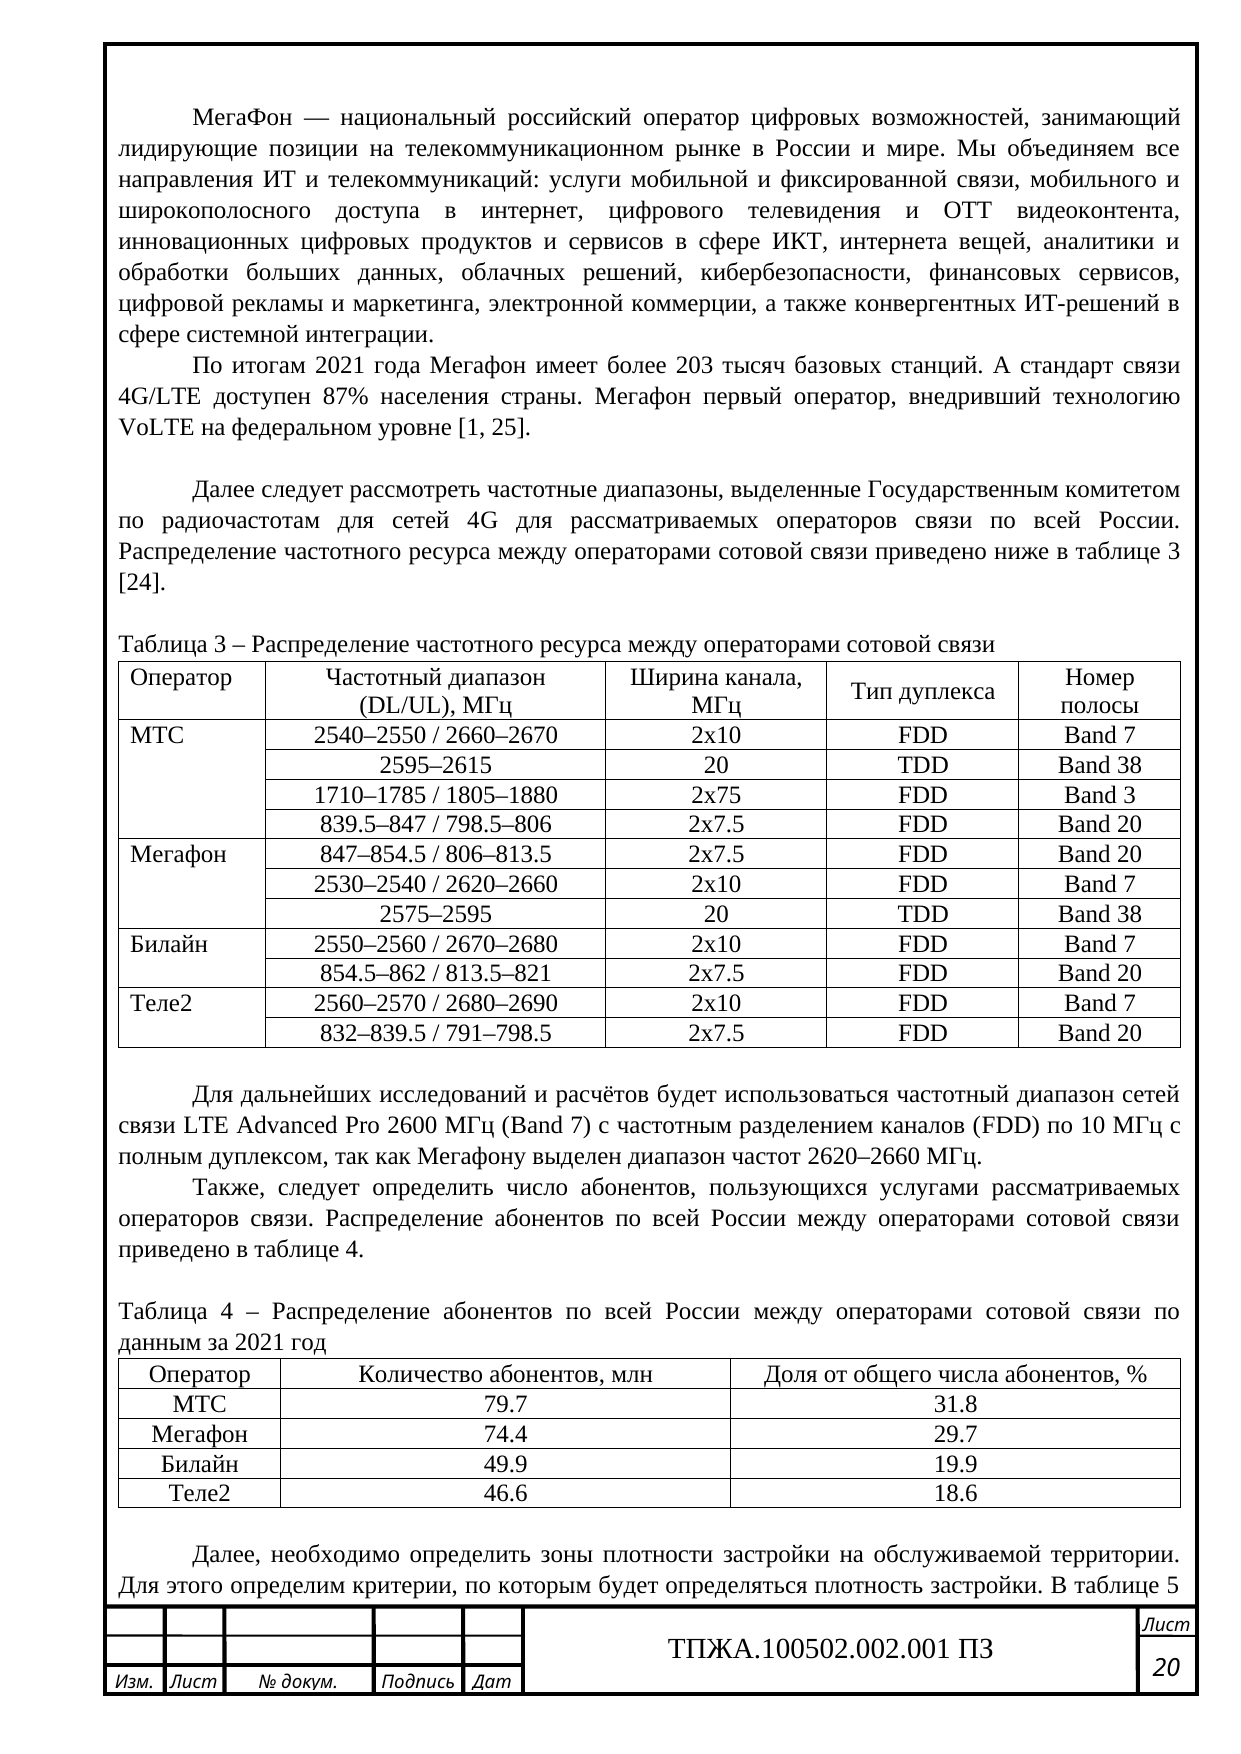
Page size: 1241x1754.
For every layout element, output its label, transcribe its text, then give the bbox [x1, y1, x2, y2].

table_cell 29.7 [731, 1419, 1180, 1448]
table_header Оператор [119, 1359, 280, 1388]
table_cell 79.7 [281, 1389, 730, 1418]
table_cell Band 20 [1019, 839, 1180, 868]
table_cell 20 [606, 750, 826, 779]
table_cell Мегафон [119, 1419, 280, 1448]
table_cell Band 7 [1019, 869, 1180, 898]
table_cell FDD [827, 810, 1018, 838]
table_cell FDD [827, 988, 1018, 1017]
table_cell 2x10 [606, 988, 826, 1017]
table_cell 2x7.5 [606, 839, 826, 868]
table_cell 839.5–847 / 798.5–806 [266, 810, 605, 838]
table_cell Band 38 [1019, 899, 1180, 928]
table_cell FDD [827, 869, 1018, 898]
table_cell FDD [827, 1018, 1018, 1047]
table_cell 847–854.5 / 806–813.5 [266, 839, 605, 868]
table_cell 20 [606, 899, 826, 928]
table_cell Билайн [119, 929, 265, 987]
table_cell 2560–2570 / 2680–2690 [266, 988, 605, 1017]
text Для дальнейших исследований и расчётов будет использоваться частотный диапазон сетей связи LTE Advanced Pro 2600 МГц (Band 7) с частотным разделением каналов (FDD) по 10 МГц с полным дуплексом, так как Мегафону выделен диапазон частот 2620–2660 МГц. [118, 1079, 1181, 1170]
table_cell TDD [827, 750, 1018, 779]
table_cell 49.9 [281, 1449, 730, 1477]
table_header Номер полосы [1019, 662, 1180, 719]
table_cell Band 20 [1019, 959, 1180, 987]
table_header Доля от общего числа абонентов, % [731, 1359, 1180, 1388]
table_cell 2x75 [606, 780, 826, 808]
table_cell FDD [827, 929, 1018, 957]
table_cell 1710–1785 / 1805–1880 [266, 780, 605, 808]
table_cell Билайн [119, 1449, 280, 1477]
table_cell Band 7 [1019, 720, 1180, 749]
table_cell FDD [827, 720, 1018, 749]
table_cell 2x10 [606, 720, 826, 749]
table_cell 74.4 [281, 1419, 730, 1448]
table_cell Band 20 [1019, 1018, 1180, 1047]
table_cell Band 3 [1019, 780, 1180, 808]
table_cell 2x10 [606, 929, 826, 957]
text Таблица 3 – Распределение частотного ресурса между операторами сотовой связи [118, 629, 1181, 658]
table_header Частотный диапазон (DL/UL), МГц [266, 662, 605, 719]
table_cell Band 7 [1019, 929, 1180, 957]
table_header Оператор [119, 662, 265, 719]
text Таблица 4 – Распределение абонентов по всей России между операторами сотовой связи по данным за 2021 год [118, 1296, 1181, 1356]
text МегаФон — национальный российский оператор цифровых возможностей, занимающий лидирующие позиции на телекоммуникационном рынке в России и мире. Мы объединяем все направления ИТ и телекоммуникаций: услуги мобильной и фиксированной связи, мобильного и широкополосного доступа в интернет, цифрового телевидения и OTT видеоконтента, инновационных цифровых продуктов и сервисов в сфере ИКТ, интернета вещей, аналитики и обработки больших данных, облачных решений, кибербезопасности, финансовых сервисов, цифровой рекламы и маркетинга, электронной коммерции, а также конвергентных ИТ-решений в сфере системной интеграции. [118, 102, 1181, 348]
table_cell 18.6 [731, 1479, 1180, 1507]
table_cell 2x7.5 [606, 810, 826, 838]
table_cell Мегафон [119, 839, 265, 928]
text Далее следует рассмотреть частотные диапазоны, выделенные Государственным комитетом по радиочастотам для сетей 4G для рассматриваемых операторов связи по всей России. Распределение частотного ресурса между операторами сотовой связи приведено ниже в таблице 3 [24]. [118, 474, 1181, 596]
table_cell Band 38 [1019, 750, 1180, 779]
table_cell Band 7 [1019, 988, 1180, 1017]
table_cell 2x10 [606, 869, 826, 898]
table_cell TDD [827, 899, 1018, 928]
table_cell 2575–2595 [266, 899, 605, 928]
table_cell 2595–2615 [266, 750, 605, 779]
table_cell МТС [119, 720, 265, 838]
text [118, 1539, 1181, 1599]
table_cell FDD [827, 780, 1018, 808]
table_cell 2x7.5 [606, 959, 826, 987]
table_cell FDD [827, 839, 1018, 868]
table_cell 832–839.5 / 791–798.5 [266, 1018, 605, 1047]
table_cell 46.6 [281, 1479, 730, 1507]
text Также, следует определить число абонентов, пользующихся услугами рассматриваемых операторов связи. Распределение абонентов по всей России между операторами сотовой связи приведено в таблице 4. [118, 1172, 1181, 1263]
table_cell 2x7.5 [606, 1018, 826, 1047]
table_cell Band 20 [1019, 810, 1180, 838]
table_cell Теле2 [119, 1479, 280, 1507]
table_header Тип дуплекса [827, 662, 1018, 719]
table_cell Теле2 [119, 988, 265, 1047]
table_cell 31.8 [731, 1389, 1180, 1418]
table_cell FDD [827, 959, 1018, 987]
table_cell 854.5–862 / 813.5–821 [266, 959, 605, 987]
table_cell 2540–2550 / 2660–2670 [266, 720, 605, 749]
table_cell МТС [119, 1389, 280, 1418]
table_cell 19.9 [731, 1449, 1180, 1477]
table_cell 2530–2540 / 2620–2660 [266, 869, 605, 898]
table_header Количество абонентов, млн [281, 1359, 730, 1388]
table_cell 2550–2560 / 2670–2680 [266, 929, 605, 957]
table_header Ширина канала, МГц [606, 662, 826, 719]
text По итогам 2021 года Мегафон имеет более 203 тысяч базовых станций. А стандарт связи 4G/LTE доступен 87% населения страны. Мегафон первый оператор, внедривший технологию VoLTE на федеральном уровне [1, 25]. [118, 350, 1181, 441]
